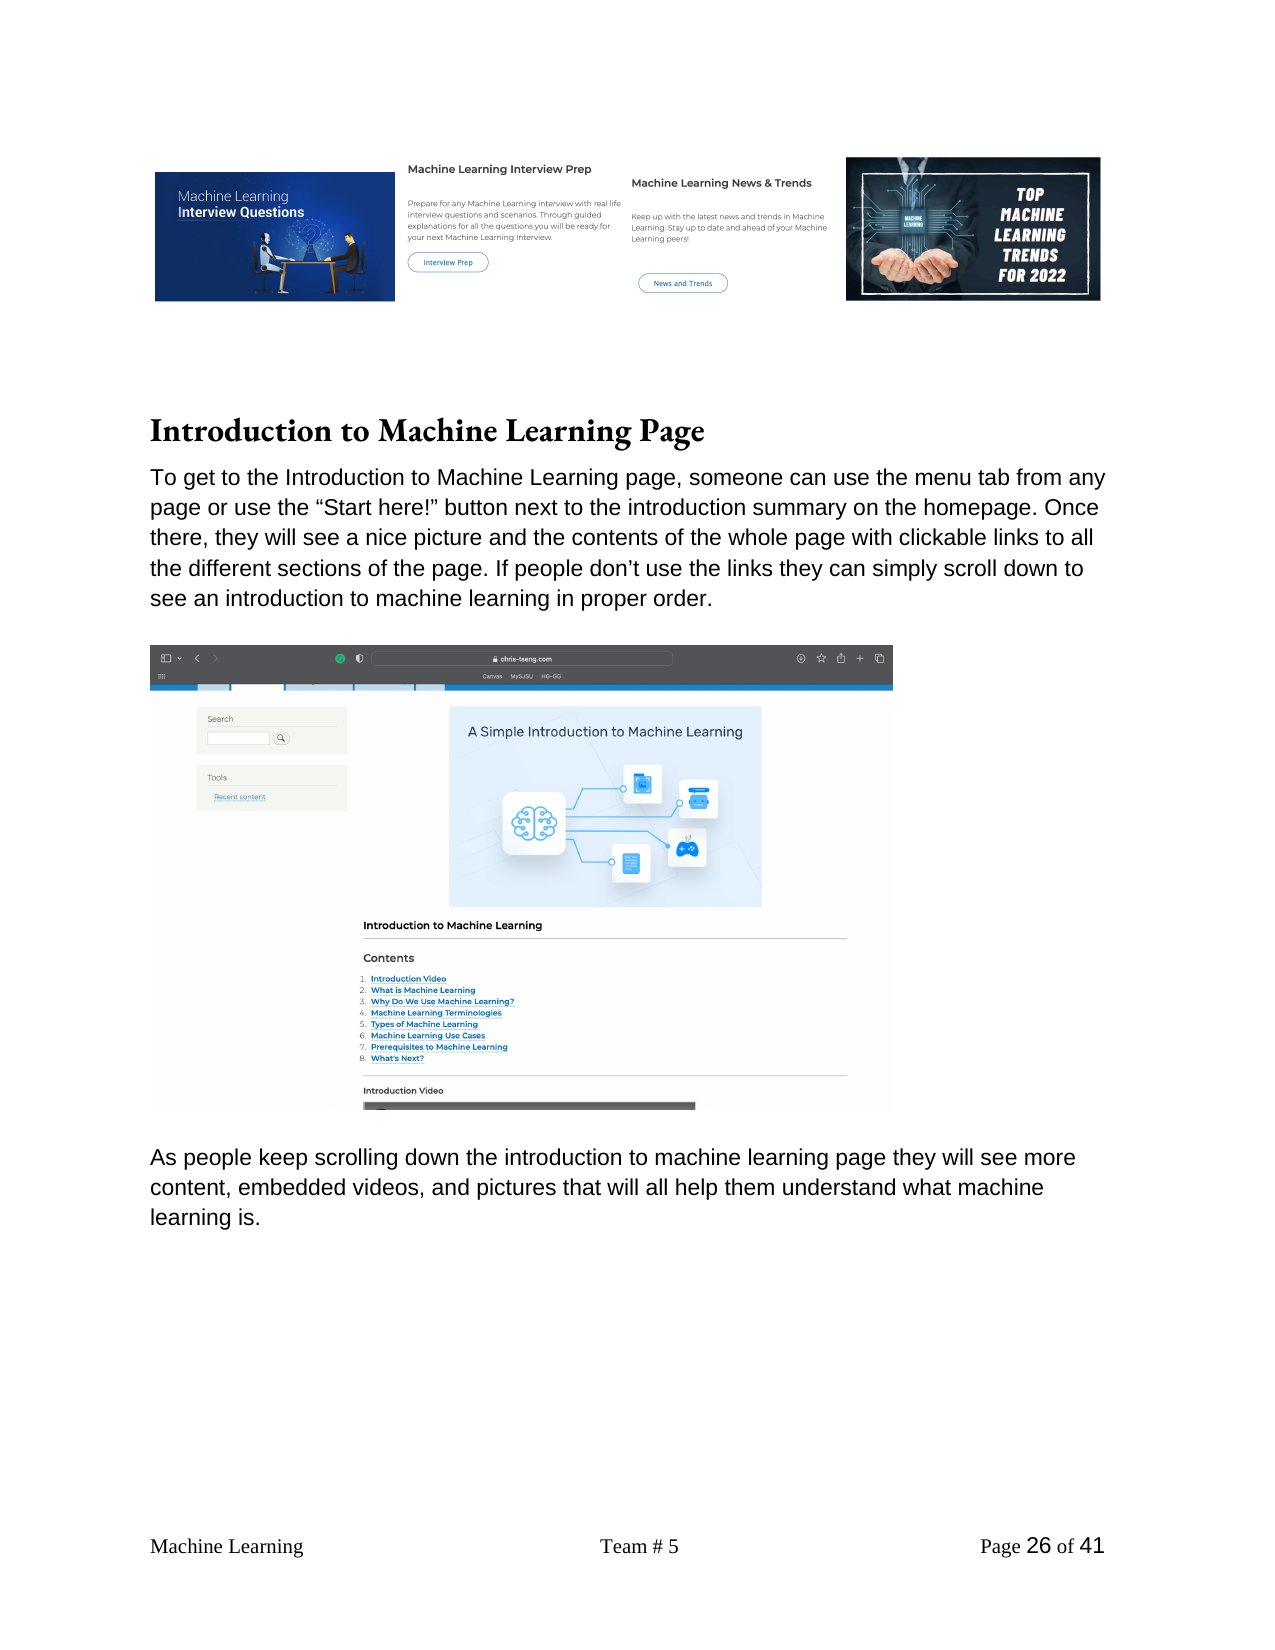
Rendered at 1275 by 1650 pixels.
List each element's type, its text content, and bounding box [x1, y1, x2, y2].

subtitle Introduction to Machine Learning Page [150, 408, 1125, 451]
text As people keep scrolling down the introduction to machine learning page they will see more content, embedded videos, and pictures that will all help them understand what machine learning is. [150, 1144, 1125, 1231]
picture [150, 645, 893, 1110]
picture [150, 150, 1104, 306]
text To get to the Introduction to Machine Learning page, someone can use the menu tab from any page or use the “Start here!” button next to the introduction summary on the homepage. Once there, they will see a nice picture and the contents of the whole page with clickable links to all the different sections of the page. If people don’t use the links they can simply scroll down to see an introduction to machine learning in proper order. [150, 464, 1125, 611]
